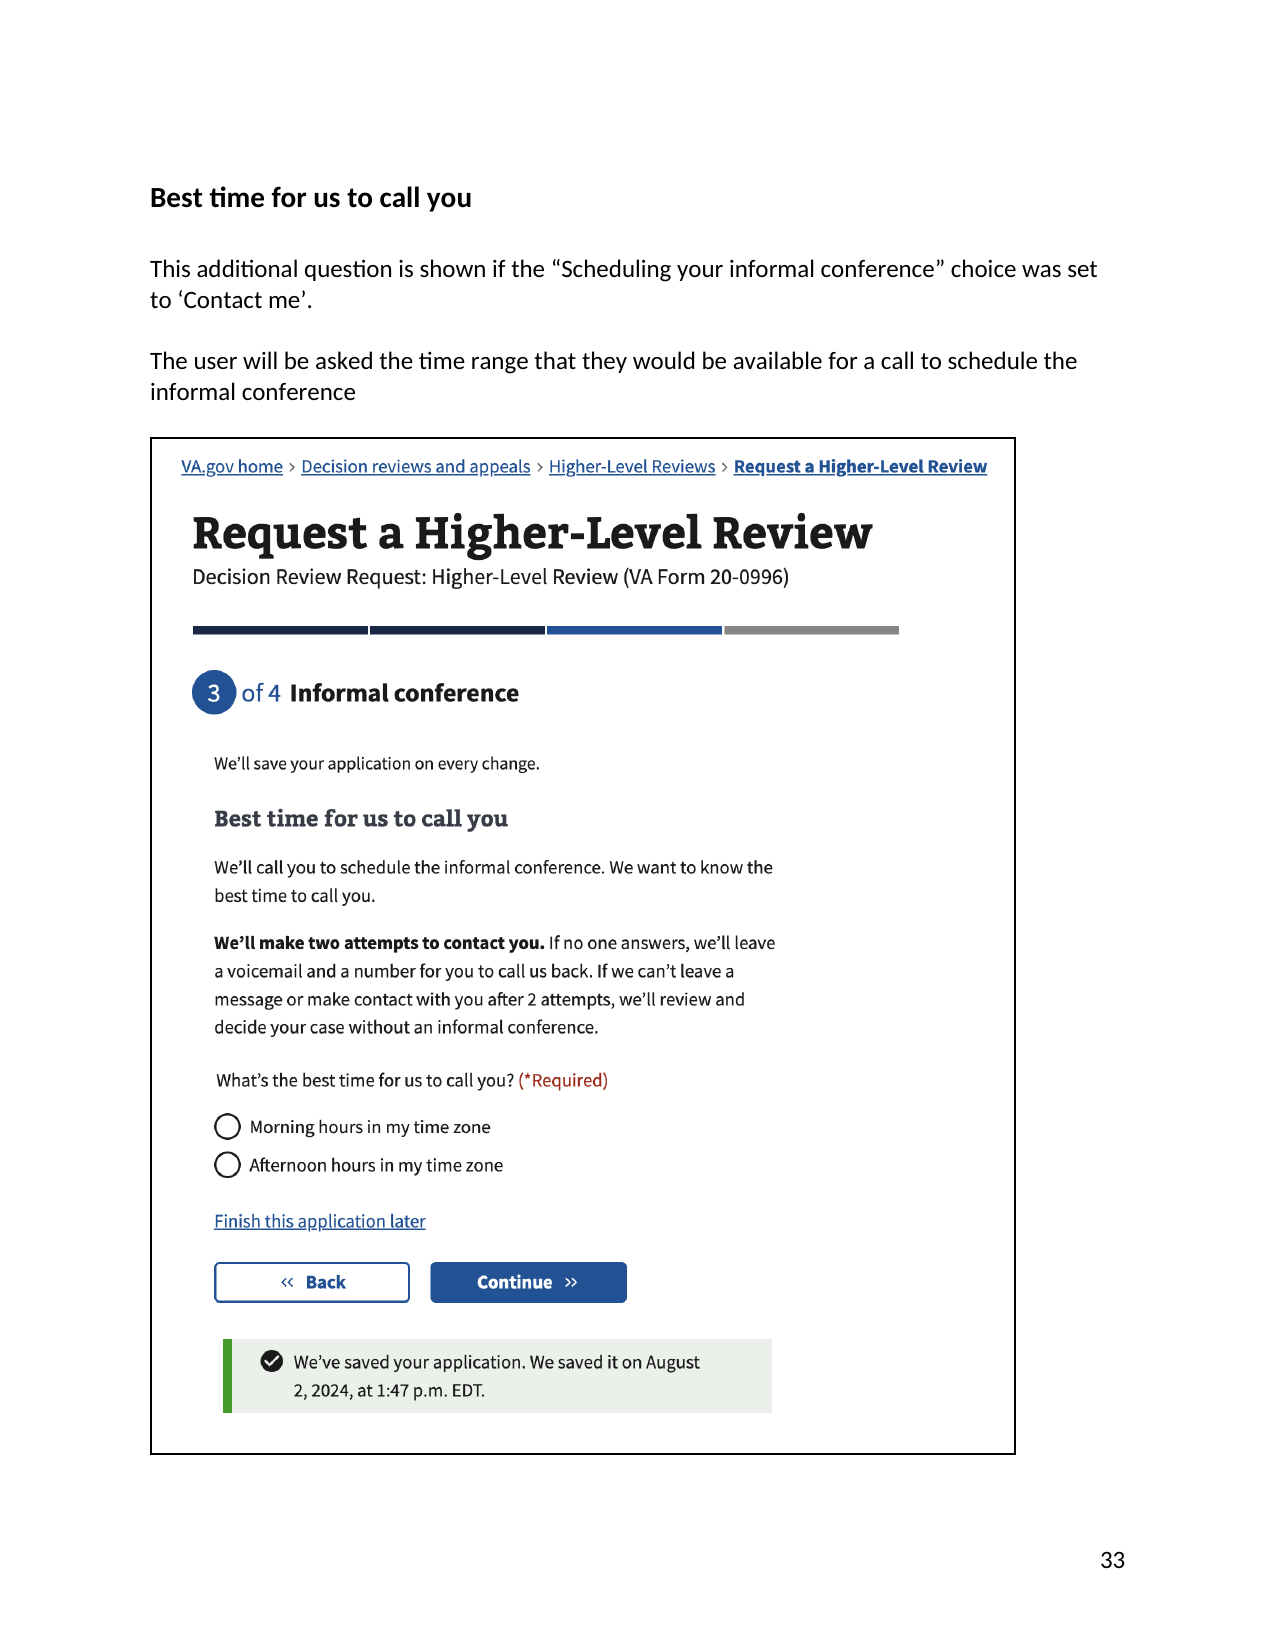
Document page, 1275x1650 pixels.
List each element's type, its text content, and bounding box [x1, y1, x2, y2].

text This additional question is shown if the “Scheduling your informal conference” choice was set to ‘Contact me’. [150, 254, 1125, 315]
text The user will be asked the time range that they would be available for a call to schedule the informal conference [150, 345, 1125, 406]
picture [152, 439, 1014, 1453]
subtitle Best time for us to call you [150, 179, 1125, 215]
